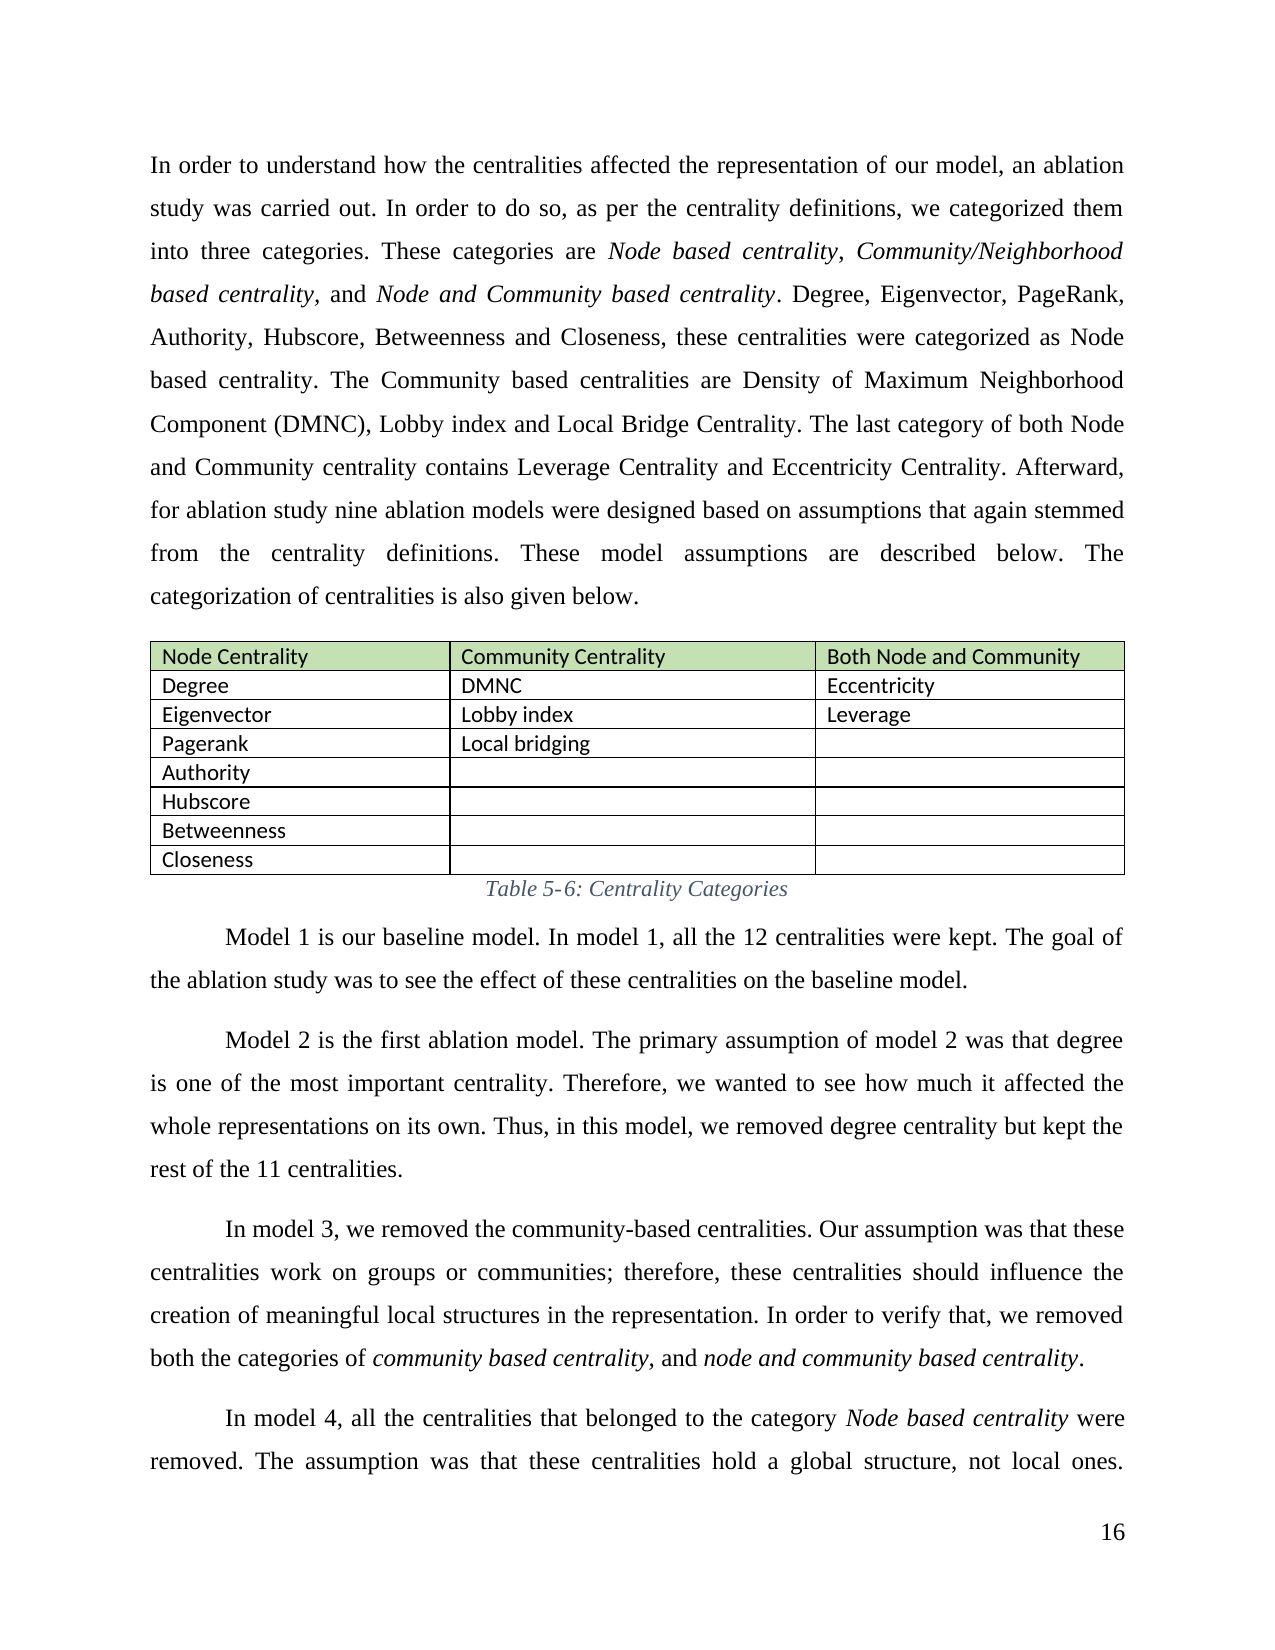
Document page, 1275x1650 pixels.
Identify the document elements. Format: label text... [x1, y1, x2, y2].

text Model 1 is our baseline model. In model 1, all the 12 centralities were kept. The goal of the ablation study was to see the effect of these centralities on the baseline model. [150, 922, 1125, 994]
table_cell Pagerank [151, 729, 449, 757]
table_header Both Node and Community [816, 642, 1124, 670]
table_header Community Centrality [451, 642, 815, 670]
table_cell Degree [151, 671, 449, 699]
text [150, 1403, 1125, 1475]
text In model 3, we removed the community-based centralities. Our assumption was that these centralities work on groups or communities; therefore, these centralities should influence the creation of meaningful local structures in the representation. In order to verify that, we removed both the categories of community based centrality, and node and community based centrality. [150, 1214, 1125, 1372]
table_cell DMNC [451, 671, 815, 699]
table_cell Hubscore [151, 788, 449, 815]
table_cell [816, 758, 1124, 786]
table_header Node Centrality [151, 642, 449, 670]
text In order to understand how the centralities affected the representation of our model, an ablation study was carried out. In order to do so, as per the centrality definitions, we categorized them into three categories. These categories are Node based centrality, Community/Neighborhood based centrality, and Node and Community based centrality. Degree, Eigenvector, PageRank, Authority, Hubscore, Betweenness and Closeness, these centralities were categorized as Node based centrality. The Community based centralities are Density of Maximum Neighborhood Component (DMNC), Lobby index and Local Bridge Centrality. The last category of both Node and Community centrality contains Leverage Centrality and Eccentricity Centrality. Afterward, for ablation study nine ablation models were designed based on assumptions that again stemmed from the centrality definitions. These model assumptions are described below. The categorization of centralities is also given below. [150, 150, 1125, 610]
table_cell Lobby index [451, 700, 815, 728]
table_cell Closeness [151, 846, 449, 873]
table_cell [816, 816, 1124, 844]
table_cell [451, 846, 815, 873]
table_cell [451, 758, 815, 786]
table_cell [816, 729, 1124, 757]
table_cell [816, 788, 1124, 815]
table_cell [451, 788, 815, 815]
table_cell [816, 846, 1124, 873]
table_cell Eigenvector [151, 700, 449, 728]
table_cell [451, 816, 815, 844]
text Model 2 is the first ablation model. The primary assumption of model 2 was that degree is one of the most important centrality. Therefore, we wanted to see how much it affected the whole representations on its own. Thus, in this model, we removed degree centrality but kept the rest of the 11 centralities. [150, 1025, 1125, 1183]
table_cell Leverage [816, 700, 1124, 728]
table_cell Betweenness [151, 816, 449, 844]
table_cell Eccentricity [816, 671, 1124, 699]
table_cell Local bridging [451, 729, 815, 757]
table_cell Authority [151, 758, 449, 786]
